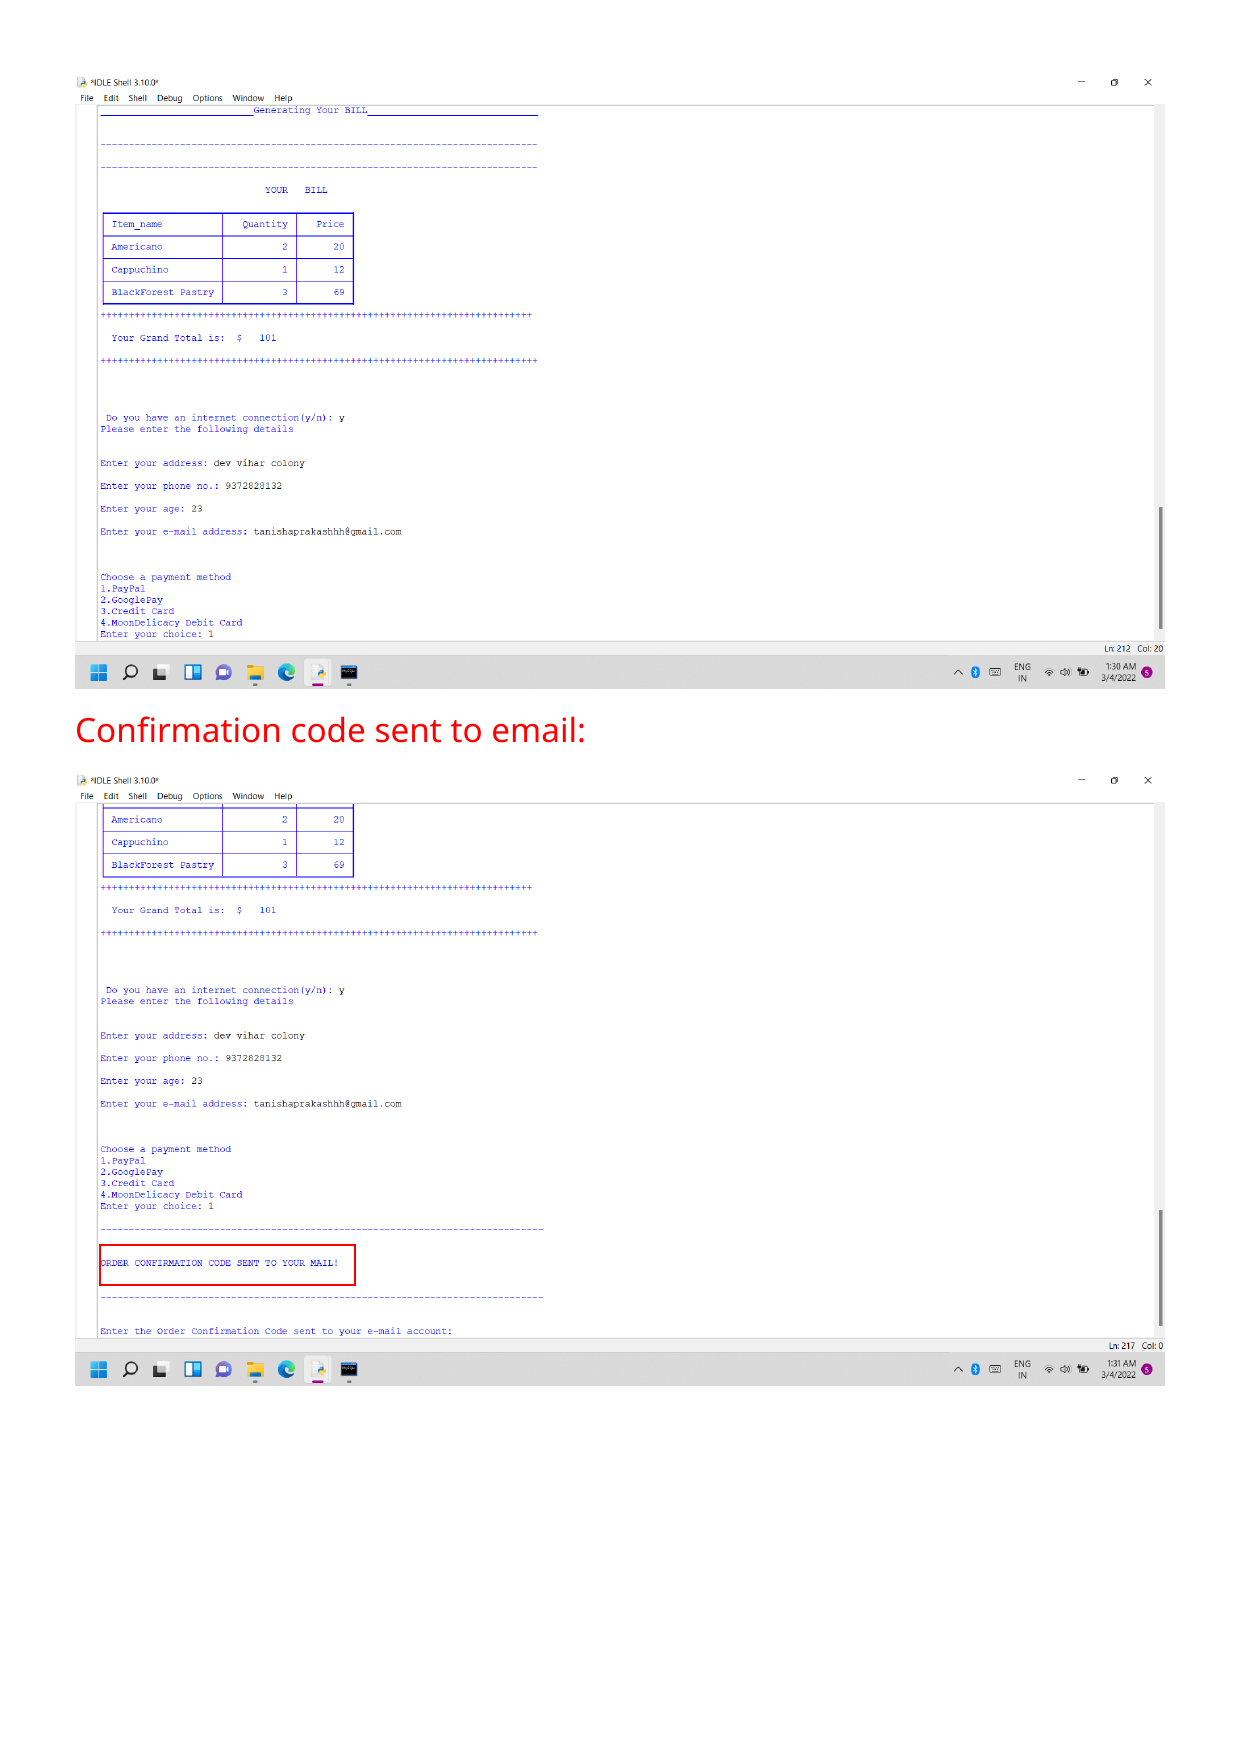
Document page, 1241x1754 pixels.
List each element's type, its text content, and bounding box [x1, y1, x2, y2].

picture [75, 75, 1166, 689]
text Confirmation code sent to email: [75, 707, 1165, 752]
picture [75, 772, 1166, 1386]
